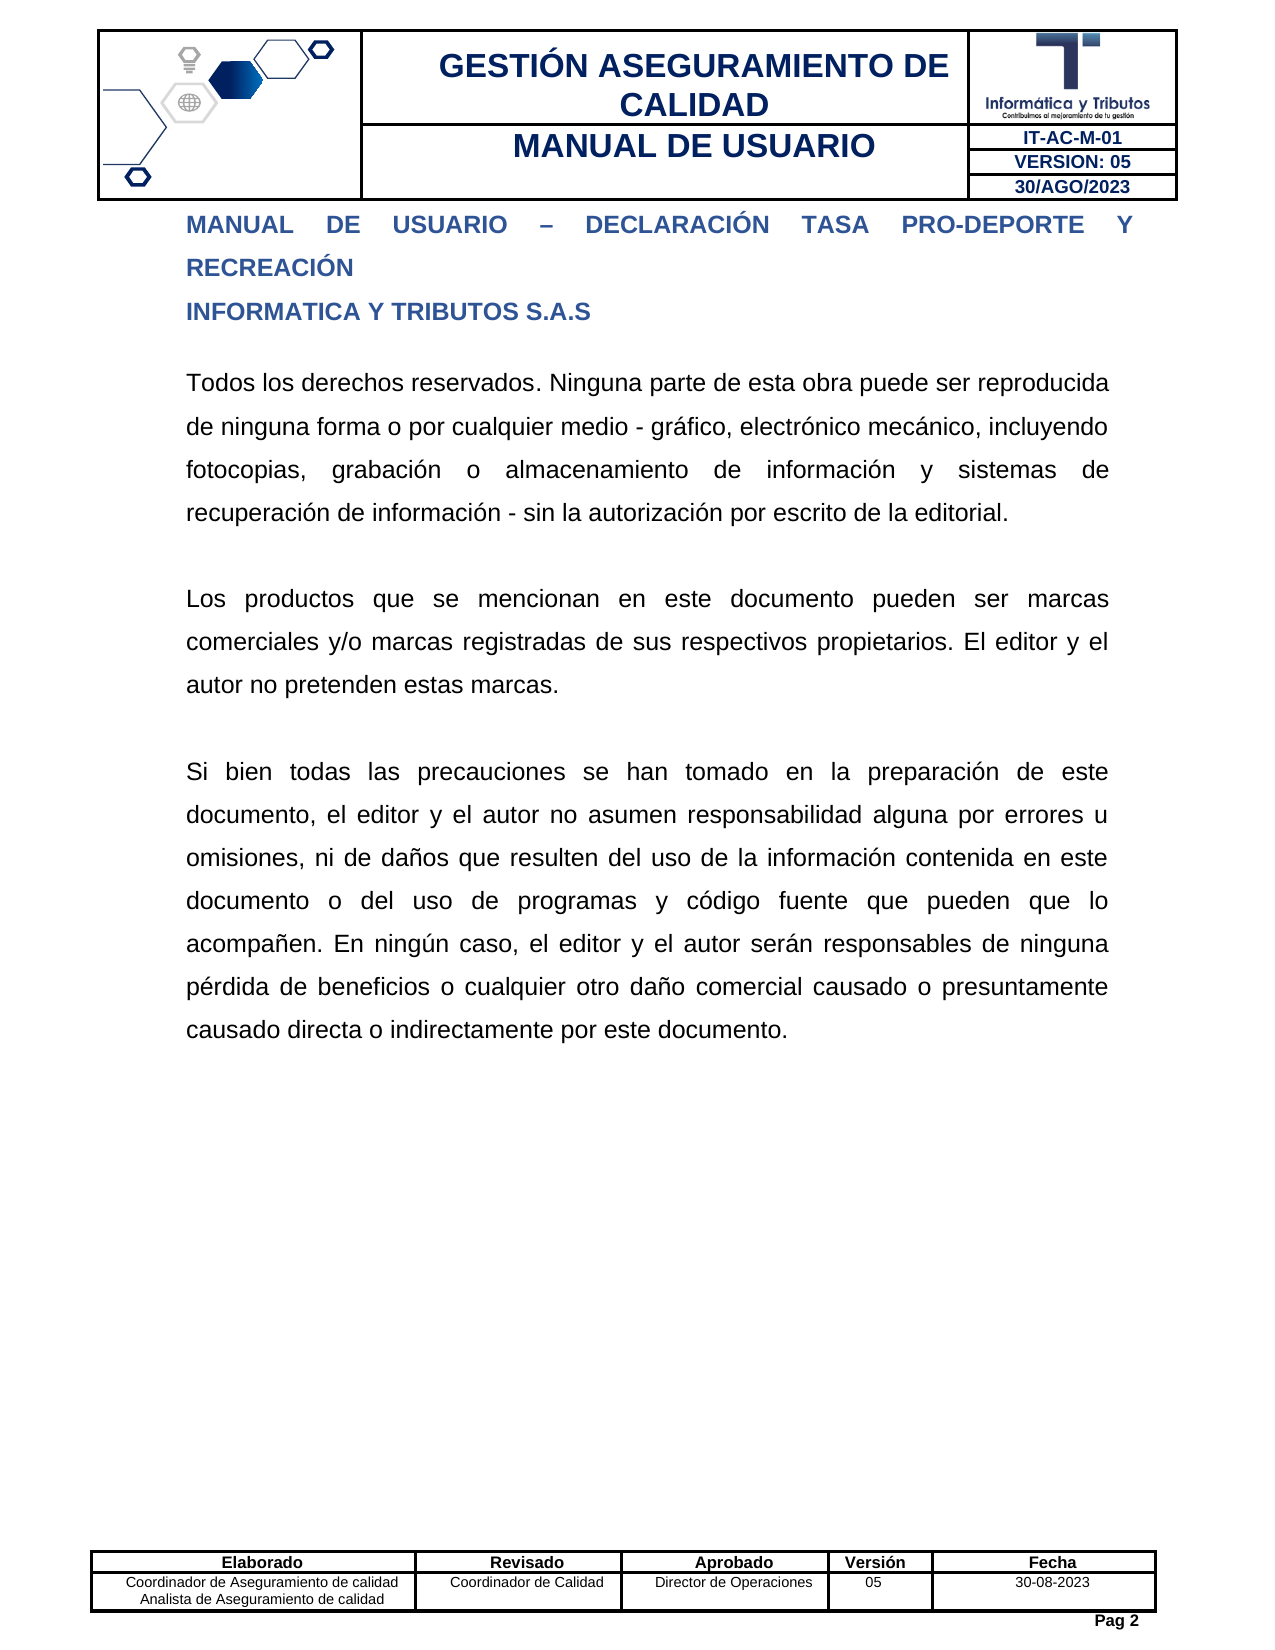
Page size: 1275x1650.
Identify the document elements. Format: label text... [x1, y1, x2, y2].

text Todos los derechos reservados. Ninguna parte de esta obra puede ser reproducida de ninguna forma o por cualquier medio - gráfico, electrónico mecánico, incluyendo fotocopias, grabación o almacenamiento de información y sistemas de recuperación de información - sin la autorización por escrito de la editorial. [186, 368, 1110, 526]
text INFORMATICA Y TRIBUTOS S.A.S [186, 296, 1134, 325]
text MANUAL DE USUARIO – DECLARACIÓN TASA PRO-DEPORTE Y RECREACIÓN [186, 210, 1134, 282]
picture [985, 32, 1150, 120]
text Si bien todas las precauciones se han tomado en la preparación de este documento, el editor y el autor no asumen responsabilidad alguna por errores u omisiones, ni de daños que resulten del uso de la información contenida en este documento o del uso de programas y código fuente que pueden que lo acompañen. En ningún caso, el editor y el autor serán responsables de ninguna pérdida de beneficios o cualquier otro daño comercial causado o presuntamente causado directa o indirectamente por este documento. [186, 756, 1110, 1044]
text Los productos que se mencionan en este documento pueden ser marcas comerciales y/o marcas registradas de sus respectivos propietarios. El editor y el autor no pretenden estas marcas. [186, 584, 1110, 699]
